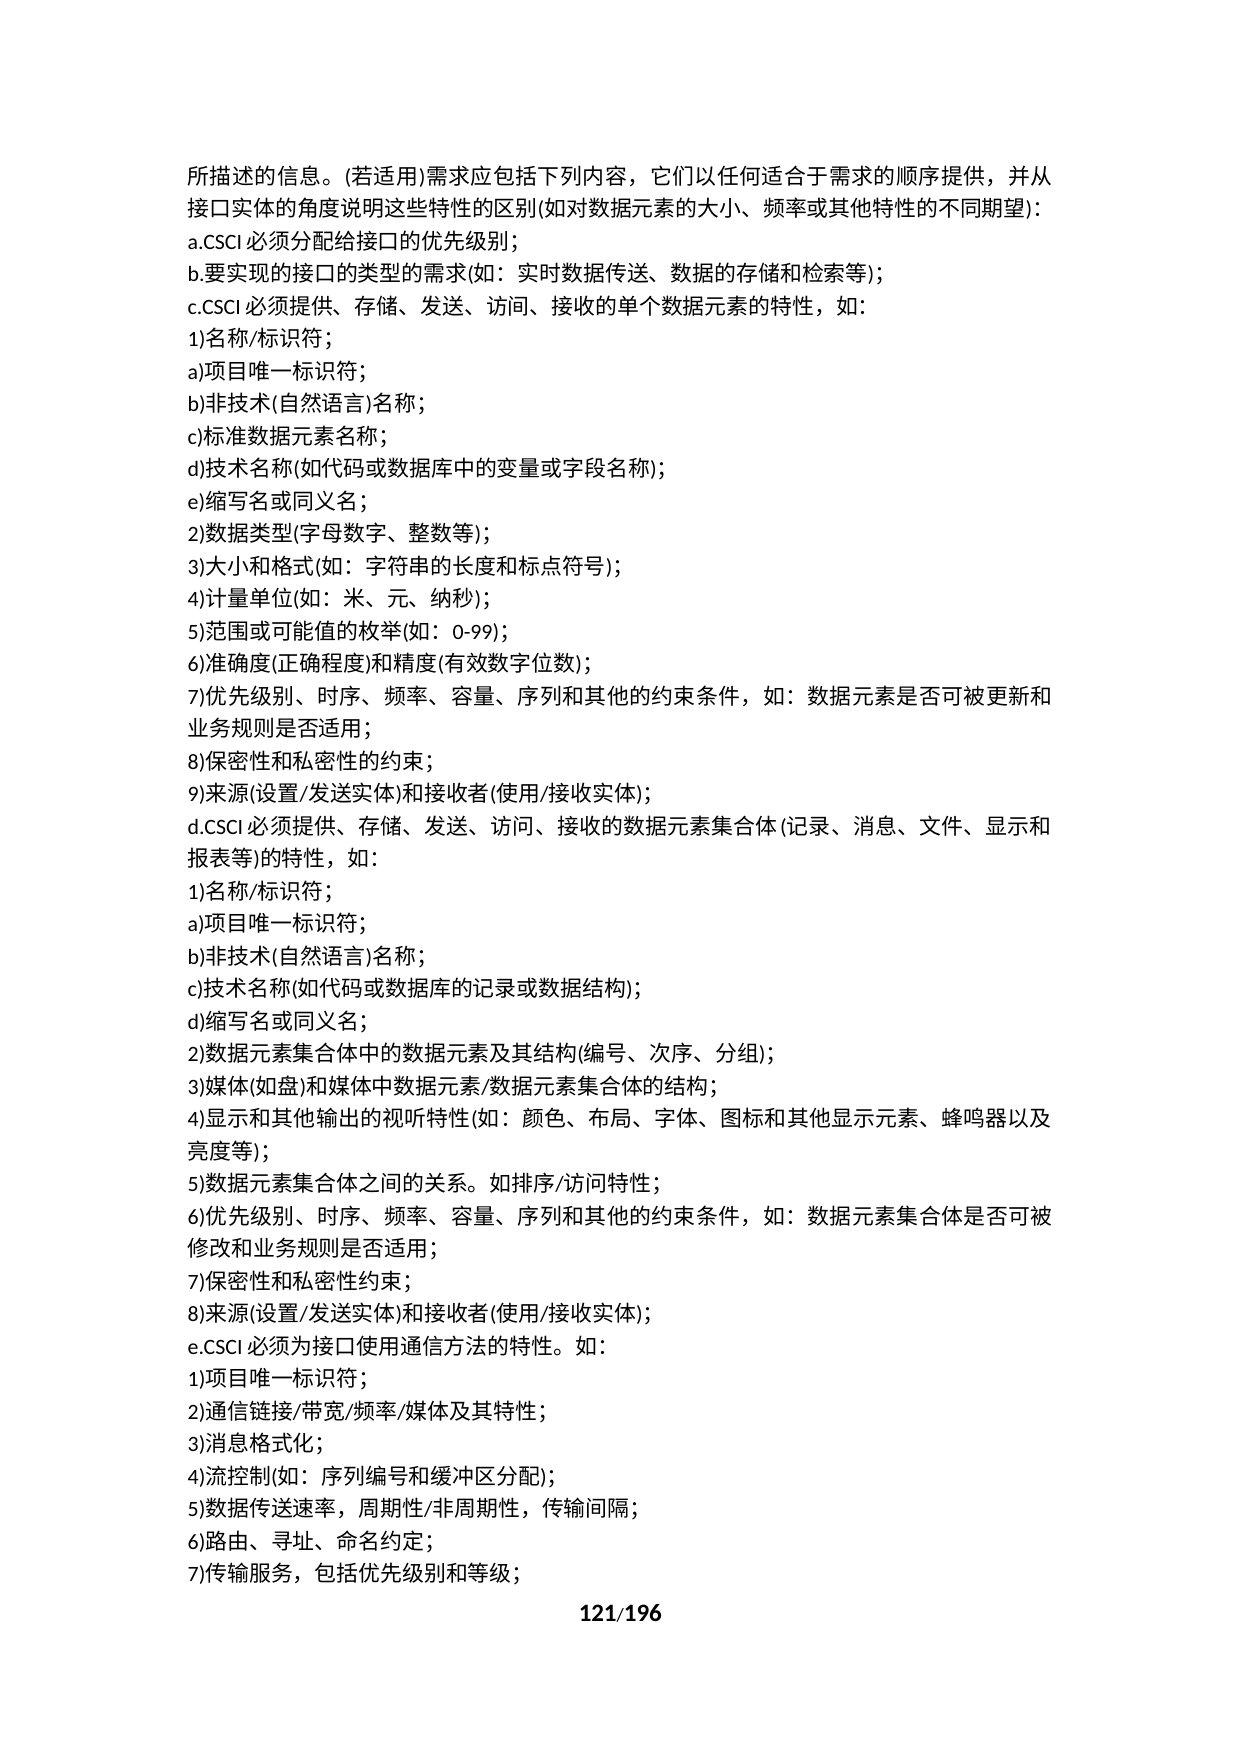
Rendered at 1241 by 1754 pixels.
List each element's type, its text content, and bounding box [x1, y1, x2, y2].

text 1)名称/标识符； [187, 321, 1053, 353]
text a)项目唯一标识符； [187, 906, 1053, 938]
text 2)数据元素集合体中的数据元素及其结构(编号、次序、分组)； [187, 1036, 1053, 1068]
text 5)数据传送速率，周期性/非周期性，传输间隔； [187, 1491, 1053, 1523]
text c.CSCI必须提供、存储、发送、访间、接收的单个数据元素的特性，如： [187, 288, 1053, 321]
text 1)名称/标识符； [187, 873, 1053, 906]
text d)缩写名或同义名； [187, 1003, 1053, 1036]
text b)非技术(自然语言)名称； [187, 938, 1053, 971]
text a.CSCI必须分配给接口的优先级别； [187, 223, 1053, 256]
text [187, 158, 1053, 223]
text c)技术名称(如代码或数据库的记录或数据结构)； [187, 971, 1053, 1003]
text b.要实现的接口的类型的需求(如：实时数据传送、数据的存储和检索等)； [187, 256, 1053, 288]
text 9)来源(设置/发送实体)和接收者(使用/接收实体)； [187, 776, 1053, 808]
text 7)保密性和私密性约束； [187, 1263, 1053, 1296]
text c)标准数据元素名称； [187, 418, 1053, 451]
text 4)显示和其他输出的视听特性(如：颜色、布局、字体、图标和其他显示元素、蜂鸣器以及亮度等)； [187, 1101, 1053, 1166]
text 5)范围或可能值的枚举(如：0-99)； [187, 613, 1053, 646]
text 4)流控制(如：序列编号和缓冲区分配)； [187, 1458, 1053, 1491]
text b)非技术(自然语言)名称； [187, 386, 1053, 418]
text 3)媒体(如盘)和媒体中数据元素/数据元素集合体的结构； [187, 1068, 1053, 1101]
text 8)来源(设置/发送实体)和接收者(使用/接收实体)； [187, 1296, 1053, 1328]
text 6)优先级别、时序、频率、容量、序列和其他的约束条件，如：数据元素集合体是否可被修改和业务规则是否适用； [187, 1198, 1053, 1263]
text 2)通信链接/带宽/频率/媒体及其特性； [187, 1393, 1053, 1426]
text 6)准确度(正确程度)和精度(有效数字位数)； [187, 646, 1053, 678]
text d.CSCI必须提供、存储、发送、访问、接收的数据元素集合体(记录、消息、文件、显示和报表等)的特性，如： [187, 808, 1053, 873]
text 5)数据元素集合体之间的关系。如排序/访问特性； [187, 1166, 1053, 1198]
text 1)项目唯一标识符； [187, 1361, 1053, 1393]
text e)缩写名或同义名； [187, 483, 1053, 516]
text 4)计量单位(如：米、元、纳秒)； [187, 581, 1053, 613]
text a)项目唯一标识符； [187, 353, 1053, 386]
text 7)传输服务，包括优先级别和等级； [187, 1556, 1053, 1588]
text 6)路由、寻址、命名约定； [187, 1523, 1053, 1556]
text 7)优先级别、时序、频率、容量、序列和其他的约束条件，如：数据元素是否可被更新和业务规则是否适用； [187, 678, 1053, 743]
text 3)大小和格式(如：字符串的长度和标点符号)； [187, 548, 1053, 581]
text 2)数据类型(字母数字、整数等)； [187, 516, 1053, 548]
text e.CSCI必须为接口使用通信方法的特性。如： [187, 1328, 1053, 1361]
text 3)消息格式化； [187, 1426, 1053, 1458]
text 8)保密性和私密性的约束； [187, 743, 1053, 776]
text d)技术名称(如代码或数据库中的变量或字段名称)； [187, 451, 1053, 483]
